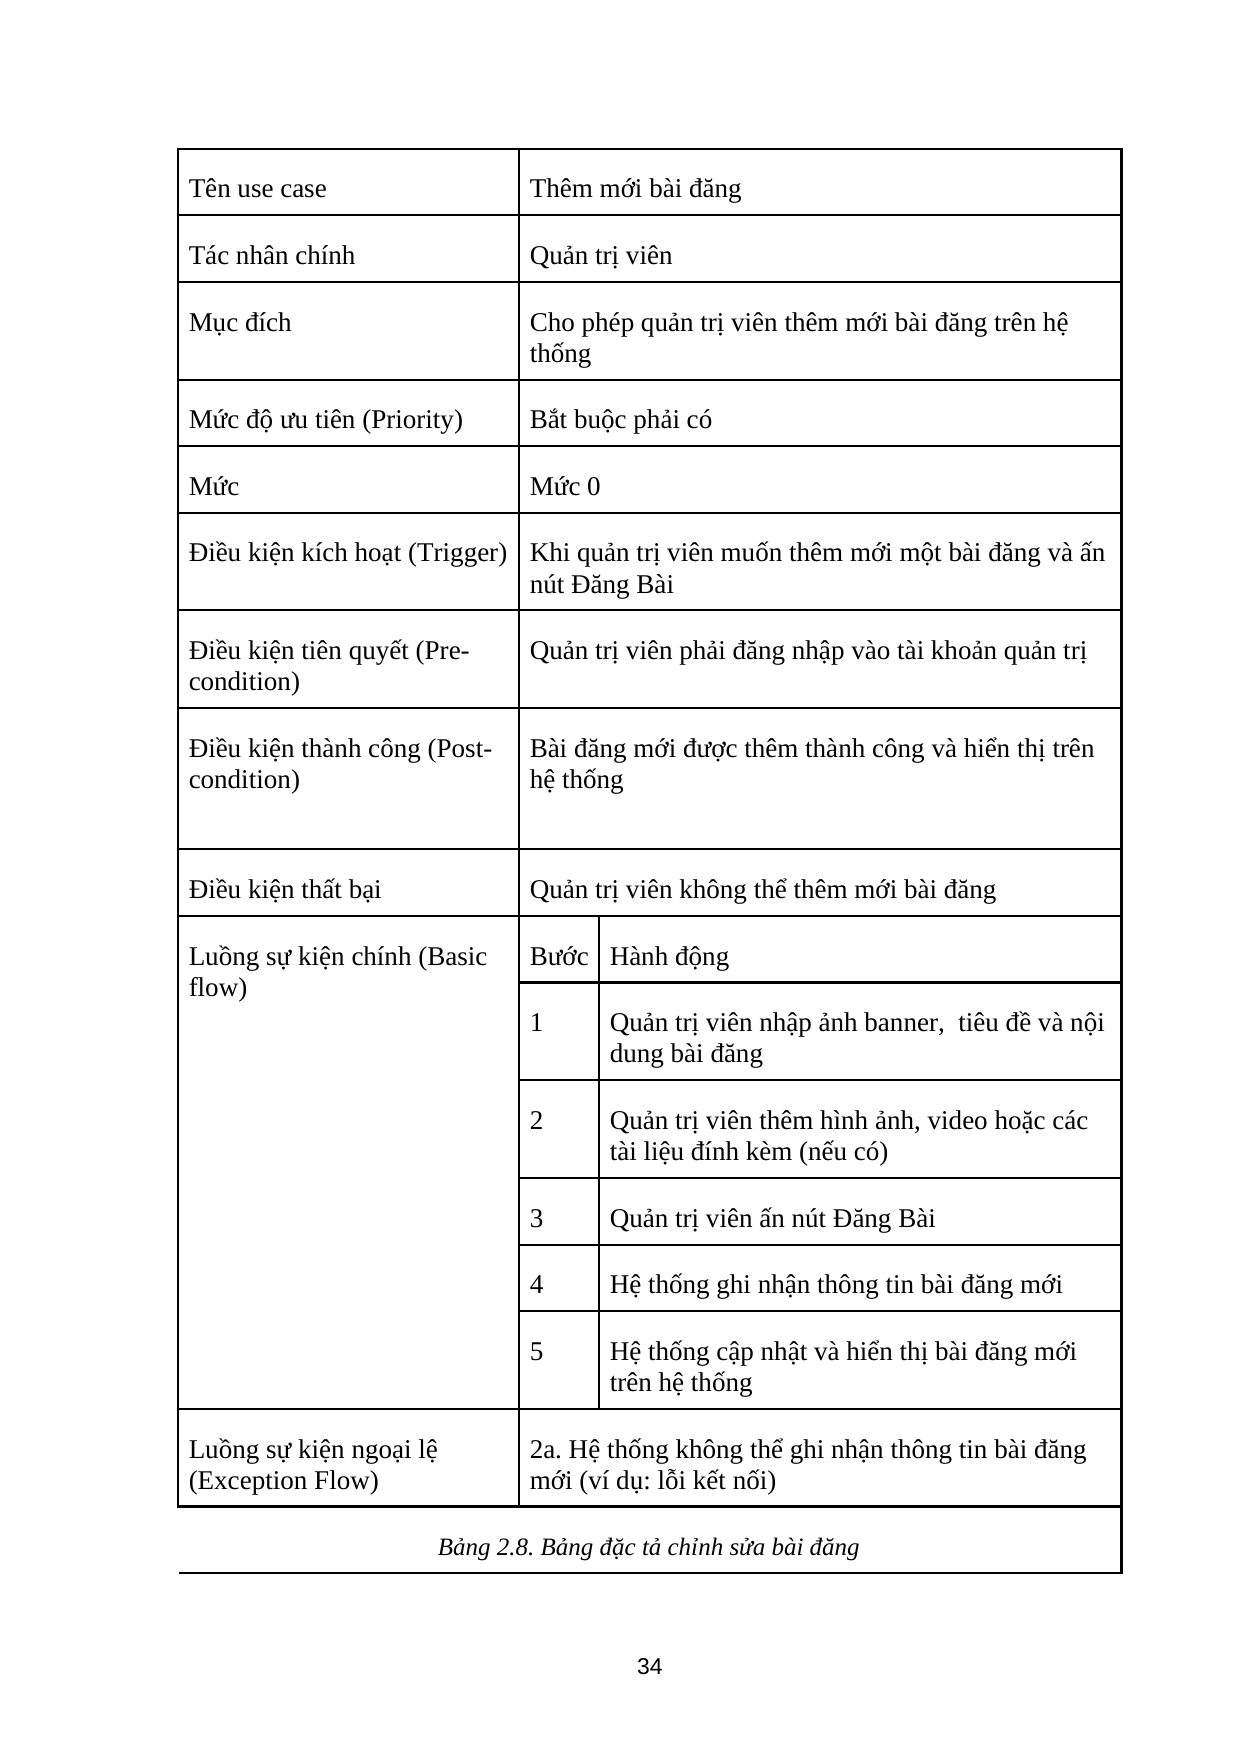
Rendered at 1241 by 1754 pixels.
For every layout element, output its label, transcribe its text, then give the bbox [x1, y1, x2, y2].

table_cell Thêm mới bài đăng [520, 150, 1120, 214]
table_cell Mức 0 [520, 447, 1120, 512]
table_cell Mục đích [179, 283, 518, 378]
table_cell Quản trị viên phải đăng nhập vào tài khoản quản trị [520, 611, 1120, 707]
table_cell Luồng sự kiện chính (Basic flow) [179, 917, 518, 1408]
table_cell Quản trị viên không thể thêm mới bài đăng [520, 850, 1120, 915]
table_cell Điều kiện kích hoạt (Trigger) [179, 514, 518, 609]
table_cell Mức [179, 447, 518, 512]
table_cell Quản trị viên thêm hình ảnh, video hoặc các tài liệu đính kèm (nếu có) [600, 1081, 1120, 1177]
table_cell Bước [520, 917, 598, 981]
table_cell Quản trị viên nhập ảnh banner, tiêu đề và nội dung bài đăng [600, 984, 1120, 1079]
table_cell Mức độ ưu tiên (Priority) [179, 381, 518, 445]
table_cell Luồng sự kiện ngoại lệ (Exception Flow) [179, 1410, 518, 1505]
table_cell Hệ thống ghi nhận thông tin bài đăng mới [600, 1246, 1120, 1310]
table_cell Điều kiện thành công (Post-condition) [179, 709, 518, 848]
table_cell Quản trị viên [520, 216, 1120, 281]
table_cell Bắt buộc phải có [520, 381, 1120, 445]
table_cell 5 [520, 1312, 598, 1408]
table_cell Quản trị viên ấn nút Đăng Bài [600, 1179, 1120, 1243]
table_cell Hệ thống cập nhật và hiển thị bài đăng mới trên hệ thống [600, 1312, 1120, 1408]
table_cell Tác nhân chính [179, 216, 518, 281]
table_cell 1 [520, 984, 598, 1079]
table_cell Tên use case [179, 150, 518, 214]
table_cell 2 [520, 1081, 598, 1177]
table_cell Điều kiện tiên quyết (Pre-condition) [179, 611, 518, 707]
table_cell Điều kiện thất bại [179, 850, 518, 915]
table_cell Hành động [600, 917, 1120, 981]
table_cell 2a. Hệ thống không thể ghi nhận thông tin bài đăng mới (ví dụ: lỗi kết nối) [520, 1410, 1120, 1505]
table_cell Bài đăng mới được thêm thành công và hiển thị trên hệ thống [520, 709, 1120, 848]
table_header Bảng 2.8. Bảng đặc tả chỉnh sửa bài đăng [179, 1510, 1120, 1572]
table_cell 3 [520, 1179, 598, 1243]
table_cell Cho phép quản trị viên thêm mới bài đăng trên hệ thống [520, 283, 1120, 378]
table_cell Khi quản trị viên muốn thêm mới một bài đăng và ấn nút Đăng Bài [520, 514, 1120, 609]
table_cell 4 [520, 1246, 598, 1310]
